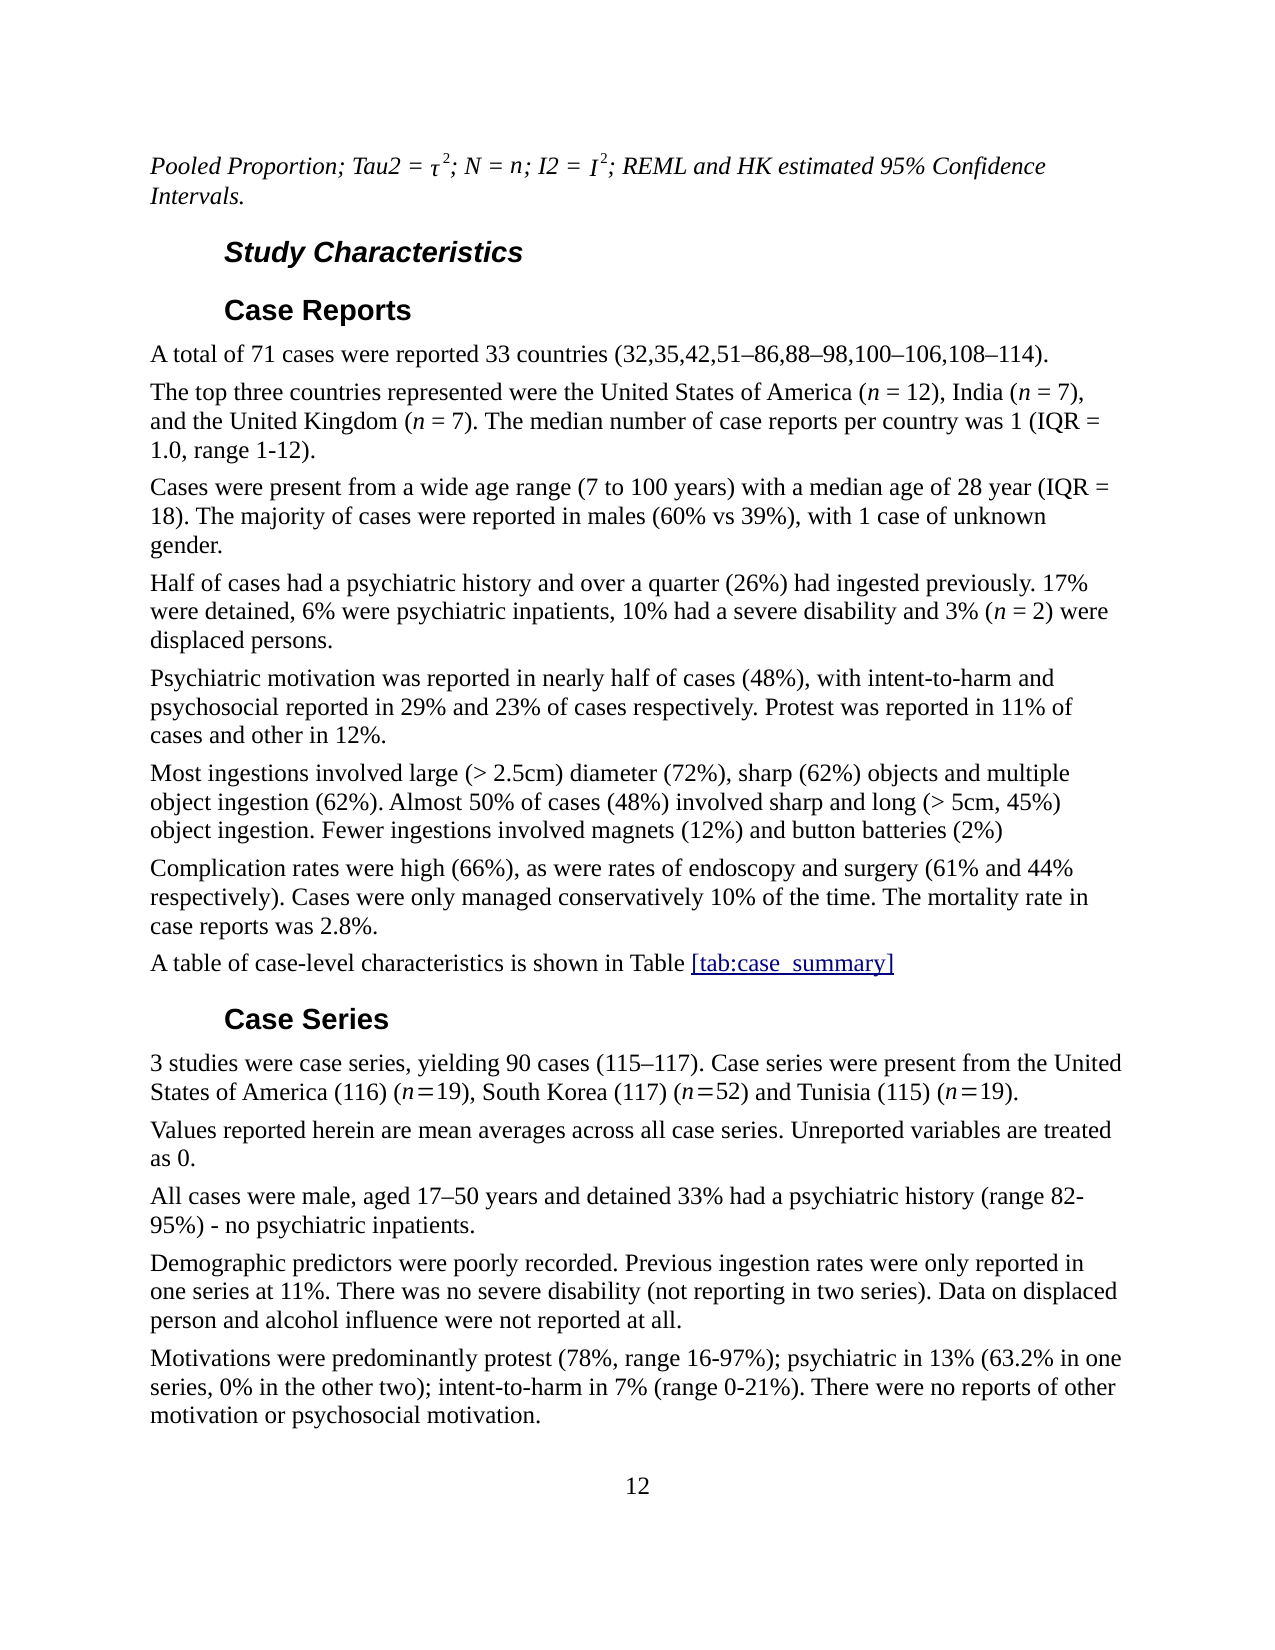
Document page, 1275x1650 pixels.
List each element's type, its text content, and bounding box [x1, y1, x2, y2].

text The top three countries represented were the United States of America (n = 12), India (n = 7), and the United Kingdom (n = 7). The median number of case reports per country was 1 (IQR = 1.0, range 1-12). [150, 377, 1125, 463]
text Cases were present from a wide age range (7 to 100 years) with a median age of 28 year (IQR = 18). The majority of cases were reported in males (60% vs 39%), with 1 case of unknown gender. [150, 472, 1125, 559]
text Complication rates were high (66%), as were rates of endoscopy and surgery (61% and 44% respectively). Cases were only managed conservatively 10% of the time. The mortality rate in case reports was 2.8%. [150, 853, 1125, 939]
text A table of case-level characteristics is shown in Table [tab:case_summary] [150, 948, 1125, 977]
text All cases were male, aged 17–50 years and detained 33% had a psychiatric history (range 82-95%) - no psychiatric inpatients. [150, 1181, 1125, 1239]
text Demographic predictors were poorly recorded. Previous ingestion rates were only reported in one series at 11%. There was no severe disability (not reporting in two series). Data on displaced person and alcohol influence were not reported at all. [150, 1248, 1125, 1334]
text 3 studies were case series, yielding 90 cases (115–117). Case series were present from the United States of America (116) (), South Korea (117) () and Tunisia (115) (). [150, 1048, 1125, 1106]
text Most ingestions involved large (> 2.5cm) diameter (72%), sharp (62%) objects and multiple object ingestion (62%). Almost 50% of cases (48%) involved sharp and long (> 5cm, 45%) object ingestion. Fewer ingestions involved magnets (12%) and button batteries (2%) [150, 758, 1125, 844]
text Motivations were predominantly protest (78%, range 16-97%); psychiatric in 13% (63.2% in one series, 0% in the other two); intent-to-harm in 7% (range 0-21%). There were no reports of other motivation or psychosocial motivation. [150, 1343, 1125, 1429]
subtitle Study Characteristics [150, 235, 1125, 268]
text Psychiatric motivation was reported in nearly half of cases (48%), with intent-to-harm and psychosocial reported in 29% and 23% of cases respectively. Protest was reported in 11% of cases and other in 12%. [150, 663, 1125, 749]
text Half of cases had a psychiatric history and over a quarter (26%) had ingested previously. 17% were detained, 6% were psychiatric inpatients, 10% had a severe disability and 3% (n = 2) were displaced persons. [150, 568, 1125, 654]
text A total of 71 cases were reported 33 countries (32,35,42,51–86,88–98,100–106,108–114). [150, 339, 1125, 368]
subtitle Case Series [150, 1002, 1125, 1036]
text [150, 150, 1125, 210]
text Values reported herein are mean averages across all case series. Unreported variables are treated as 0. [150, 1115, 1125, 1172]
subtitle Case Reports [150, 293, 1125, 327]
